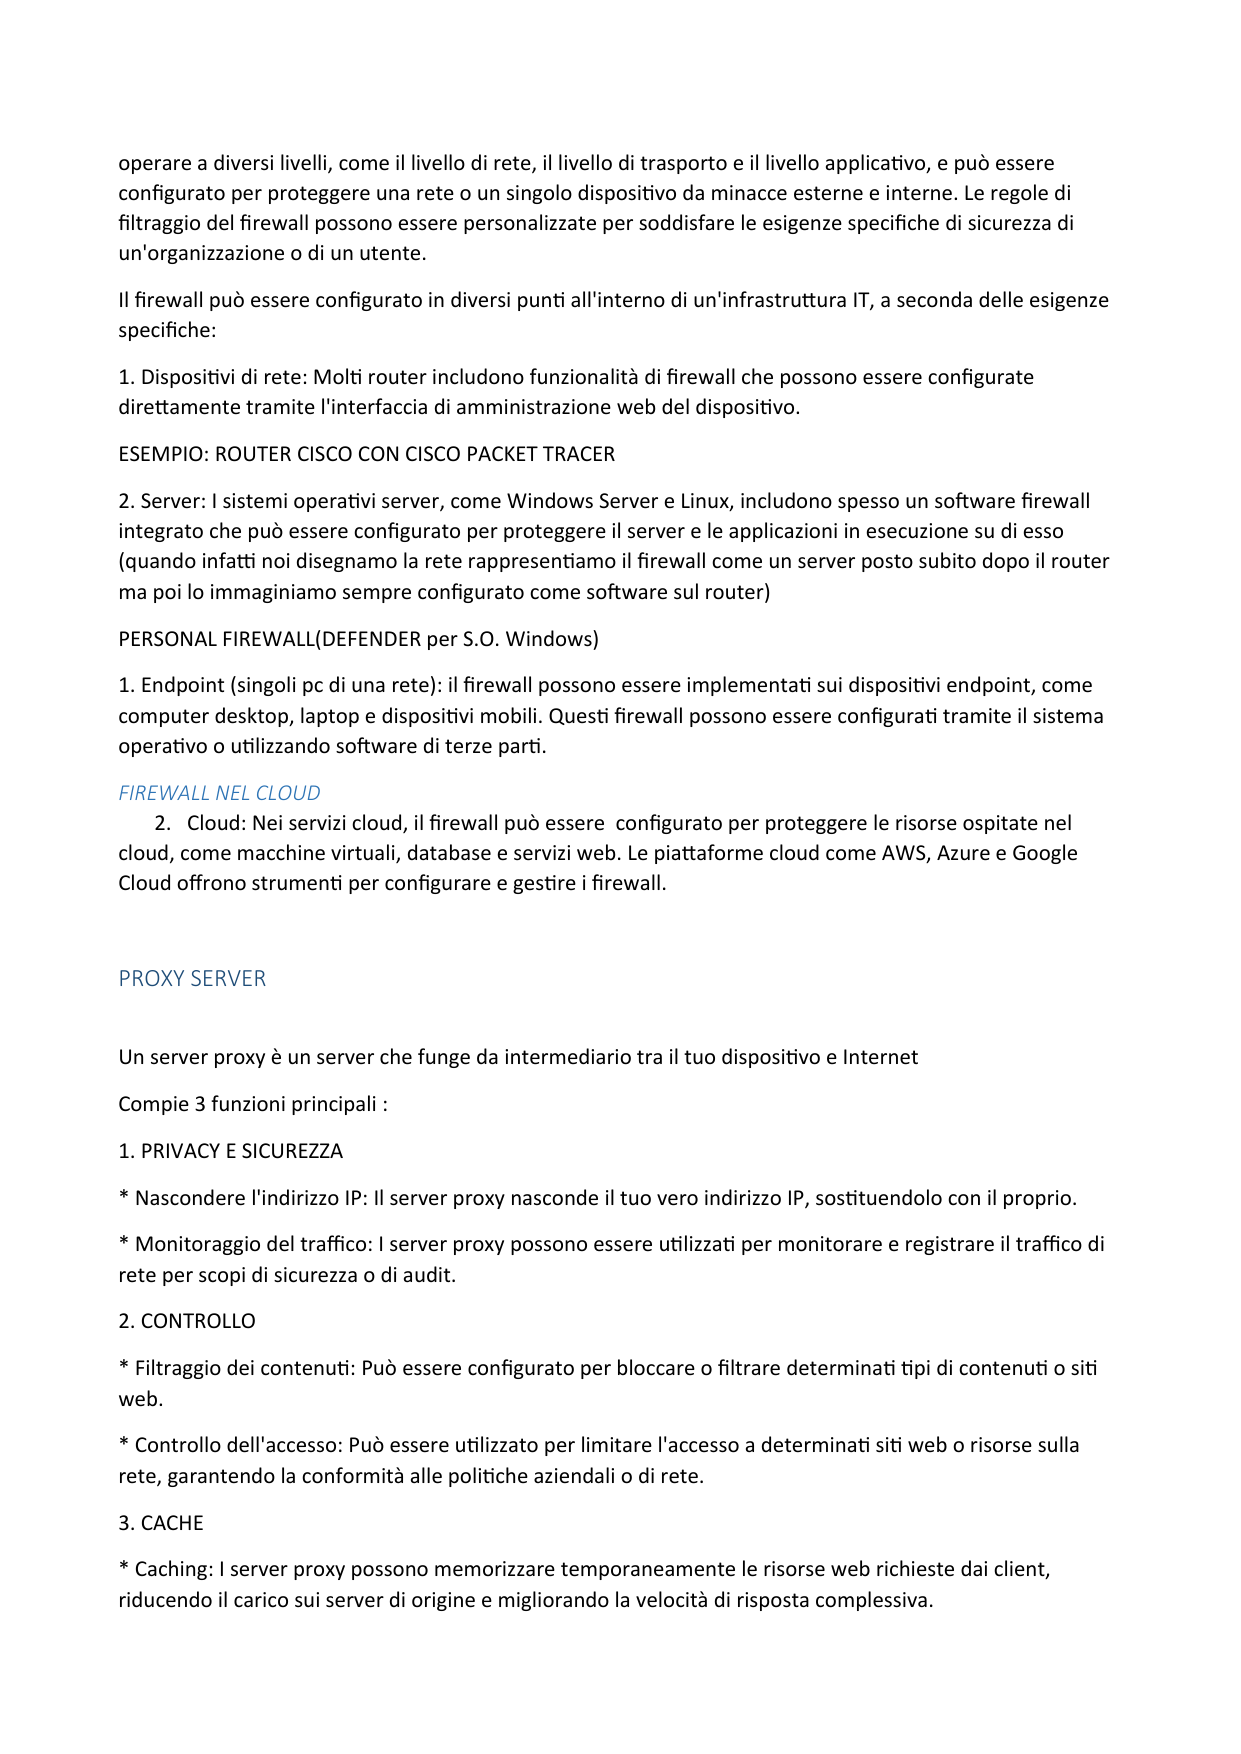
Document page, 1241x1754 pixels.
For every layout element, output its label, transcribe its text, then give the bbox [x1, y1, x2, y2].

text 1. PRIVACY E SICUREZZA [118, 1136, 1122, 1164]
text Il firewall può essere configurato in diversi punti all'interno di un'infrastruttura IT, a seconda delle esigenze specifiche: [118, 285, 1122, 343]
text 2. Server: I sistemi operativi server, come Windows Server e Linux, includono spesso un software firewall integrato che può essere configurato per proteggere il server e le applicazioni in esecuzione su di esso (quando infatti noi disegnamo la rete rappresentiamo il firewall come un server posto subito dopo il router ma poi lo immaginiamo sempre configurato come software sul router) [118, 486, 1122, 605]
text * Nascondere l'indirizzo IP: Il server proxy nasconde il tuo vero indirizzo IP, sostituendolo con il proprio. [118, 1183, 1122, 1211]
text Un server proxy è un server che funge da intermediario tra il tuo dispositivo e Internet [118, 1042, 1122, 1070]
text 2. Cloud: Nei servizi cloud, il firewall può essere configurato per proteggere le risorse ospitate nel cloud, come macchine virtuali, database e servizi web. Le piattaforme cloud come AWS, Azure e Google Cloud offrono strumenti per configurare e gestire i firewall. [118, 808, 1122, 896]
text 3. CACHE [118, 1508, 1122, 1536]
text PERSONAL FIREWALL(DEFENDER per S.O. Windows) [118, 624, 1122, 652]
text * ‌Caching: I server proxy possono memorizzare temporaneamente le risorse web richieste dai client, riducendo il carico sui server di origine e migliorando la velocità di risposta complessiva. [118, 1554, 1122, 1613]
subtitle PROXY SERVER [118, 962, 1122, 993]
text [118, 148, 1122, 266]
text ESEMPIO: ROUTER CISCO CON CISCO PACKET TRACER [118, 439, 1122, 467]
text * ‌Controllo dell'accesso: Può essere utilizzato per limitare l'accesso a determinati siti web o risorse sulla rete, garantendo la conformità alle politiche aziendali o di rete. [118, 1431, 1122, 1489]
text 2. CONTROLLO [118, 1307, 1122, 1334]
text 1. Endpoint (singoli pc di una rete): il firewall possono essere implementati sui dispositivi endpoint, come computer desktop, laptop e dispositivi mobili. Questi firewall possono essere configurati tramite il sistema operativo o utilizzando software di terze parti. [118, 671, 1122, 759]
text Compie 3 funzioni principali : [118, 1089, 1122, 1117]
text * ‌Monitoraggio del traffico: I server proxy possono essere utilizzati per monitorare e registrare il traffico di rete per scopi di sicurezza o di audit. [118, 1229, 1122, 1288]
text * ‌Filtraggio dei contenuti: Può essere configurato per bloccare o filtrare determinati tipi di contenuti o siti web. [118, 1353, 1122, 1412]
text 1. Dispositivi di rete: Molti router includono funzionalità di firewall che possono essere configurate direttamente tramite l'interfaccia di amministrazione web del dispositivo. [118, 362, 1122, 420]
subtitle FIREWALL NEL CLOUD [118, 778, 1122, 806]
